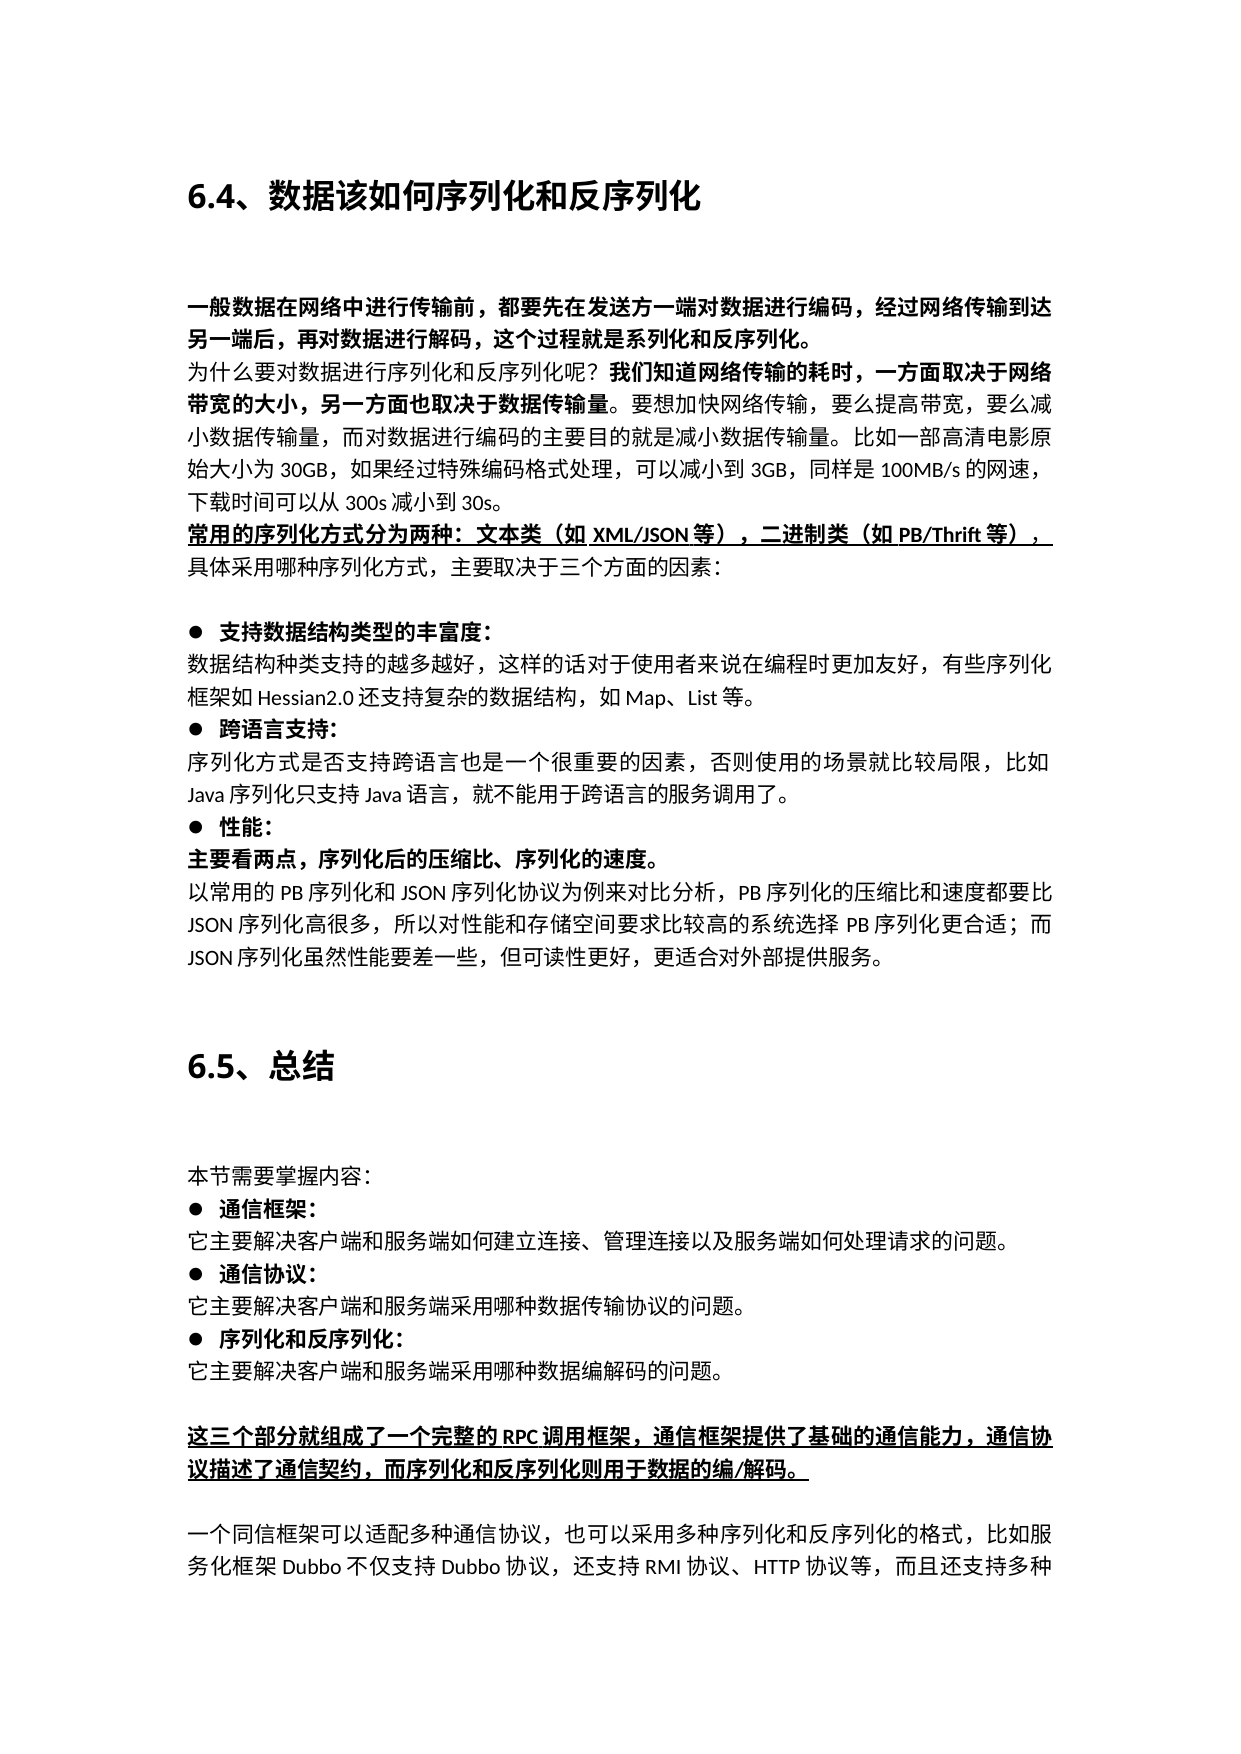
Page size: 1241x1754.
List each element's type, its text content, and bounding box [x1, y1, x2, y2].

text 本节需要掌握内容： [187, 1159, 1053, 1191]
text 它主要解决客户端和服务端采用哪种数据编解码的问题。 [187, 1354, 1053, 1386]
subtitle 6.4、数据该如何序列化和反序列化 [187, 162, 1053, 227]
text 通信框架： [187, 1191, 1053, 1224]
text 这三个部分就组成了一个完整的RPC调用框架，通信框架提供了基础的通信能力，通信协议描述了通信契约，而序列化和反序列化则用于数据的编/解码。 [187, 1447, 1053, 1484]
text 主要看两点，序列化后的压缩比、序列化的速度。 [187, 842, 1053, 874]
text 以常用的PB序列化和JSON序列化协议为例来对比分析，PB序列化的压缩比和速度都要比JSON序列化高很多，所以对性能和存储空间要求比较高的系统选择PB序列化更合适；而JSON序列化虽然性能要差一些，但可读性更好，更适合对外部提供服务。 [187, 874, 1053, 972]
text 跨语言支持： [187, 712, 1053, 744]
text 为什么要对数据进行序列化和反序列化呢？我们知道网络传输的耗时，一方面取决于网络带宽的大小，另一方面也取决于数据传输量。要想加快网络传输，要么提高带宽，要么减小数据传输量，而对数据进行编码的主要目的就是减小数据传输量。比如一部高清电影原始大小为30GB，如果经过特殊编码格式处理，可以减小到3GB，同样是100MB/s的网速，下载时间可以从300s减小到30s。 [187, 354, 1053, 517]
text 支持数据结构类型的丰富度： [187, 614, 1053, 647]
text 常用的序列化方式分为两种：文本类（如XML/JSON等），二进制类（如PB/Thrift等），具体采用哪种序列化方式，主要取决于三个方面的因素： [187, 517, 1053, 582]
text 性能： [187, 809, 1053, 842]
text 通信协议： [187, 1256, 1053, 1289]
text 序列化和反序列化： [187, 1321, 1053, 1354]
text 它主要解决客户端和服务端如何建立连接、管理连接以及服务端如何处理请求的问题。 [187, 1224, 1053, 1256]
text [187, 1516, 1053, 1581]
text 序列化方式是否支持跨语言也是一个很重要的因素，否则使用的场景就比较局限，比如Java序列化只支持Java语言，就不能用于跨语言的服务调用了。 [187, 744, 1053, 809]
text 数据结构种类支持的越多越好，这样的话对于使用者来说在编程时更加友好，有些序列化框架如Hessian2.0还支持复杂的数据结构，如Map、List等。 [187, 647, 1053, 712]
text 这三个部分就组成了一个完整的RPC调用框架，通信框架提供了基础的通信能力，通信协议描述了通信契约，而序列化和反序列化则用于数据的编/解码。 [187, 1419, 1053, 1446]
subtitle 6.5、总结 [187, 1031, 1053, 1096]
text 一般数据在网络中进行传输前，都要先在发送方一端对数据进行编码，经过网络传输到达另一端后，再对数据进行解码，这个过程就是系列化和反序列化。 [187, 289, 1053, 354]
text 它主要解决客户端和服务端采用哪种数据传输协议的问题。 [187, 1289, 1053, 1321]
